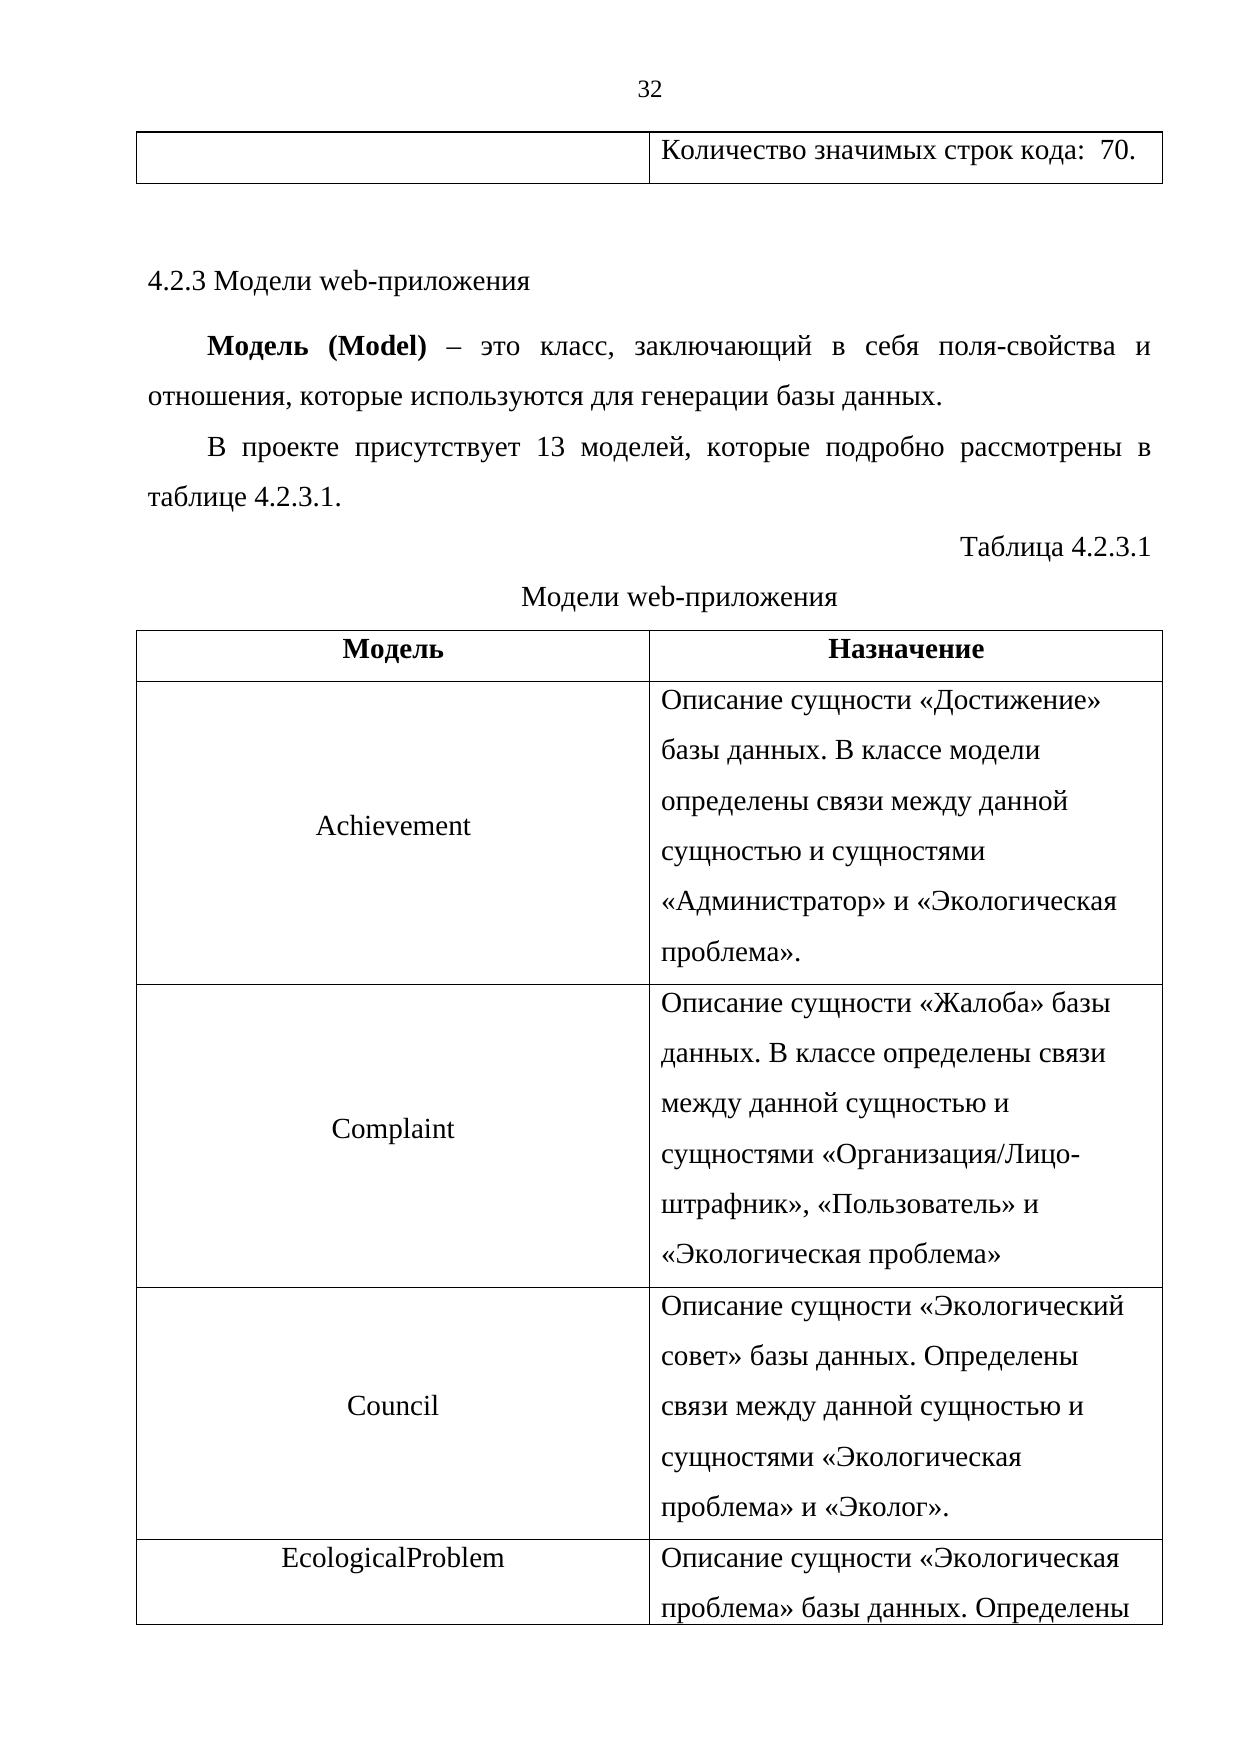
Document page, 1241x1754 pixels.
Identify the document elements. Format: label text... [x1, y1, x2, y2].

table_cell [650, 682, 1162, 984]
text В проекте присутствует 13 моделей, которые подробно рассмотрены в таблице 4.2.3.1. [148, 429, 1152, 512]
text Модели web-приложения [148, 579, 1152, 613]
text Таблица 4.2.3.1 [148, 529, 1152, 563]
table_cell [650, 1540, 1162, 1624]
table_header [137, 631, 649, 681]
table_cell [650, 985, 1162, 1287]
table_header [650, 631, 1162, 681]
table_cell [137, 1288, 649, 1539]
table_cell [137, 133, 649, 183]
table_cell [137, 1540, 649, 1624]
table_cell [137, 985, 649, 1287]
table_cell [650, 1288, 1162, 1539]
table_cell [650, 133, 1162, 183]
subtitle 4.2.3 Модели web-приложения [148, 263, 1152, 297]
text Модель (Model) – это класс, заключающий в себя поля-свойства и отношения, которые используются для генерации базы данных. [148, 328, 1152, 412]
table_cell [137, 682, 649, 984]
